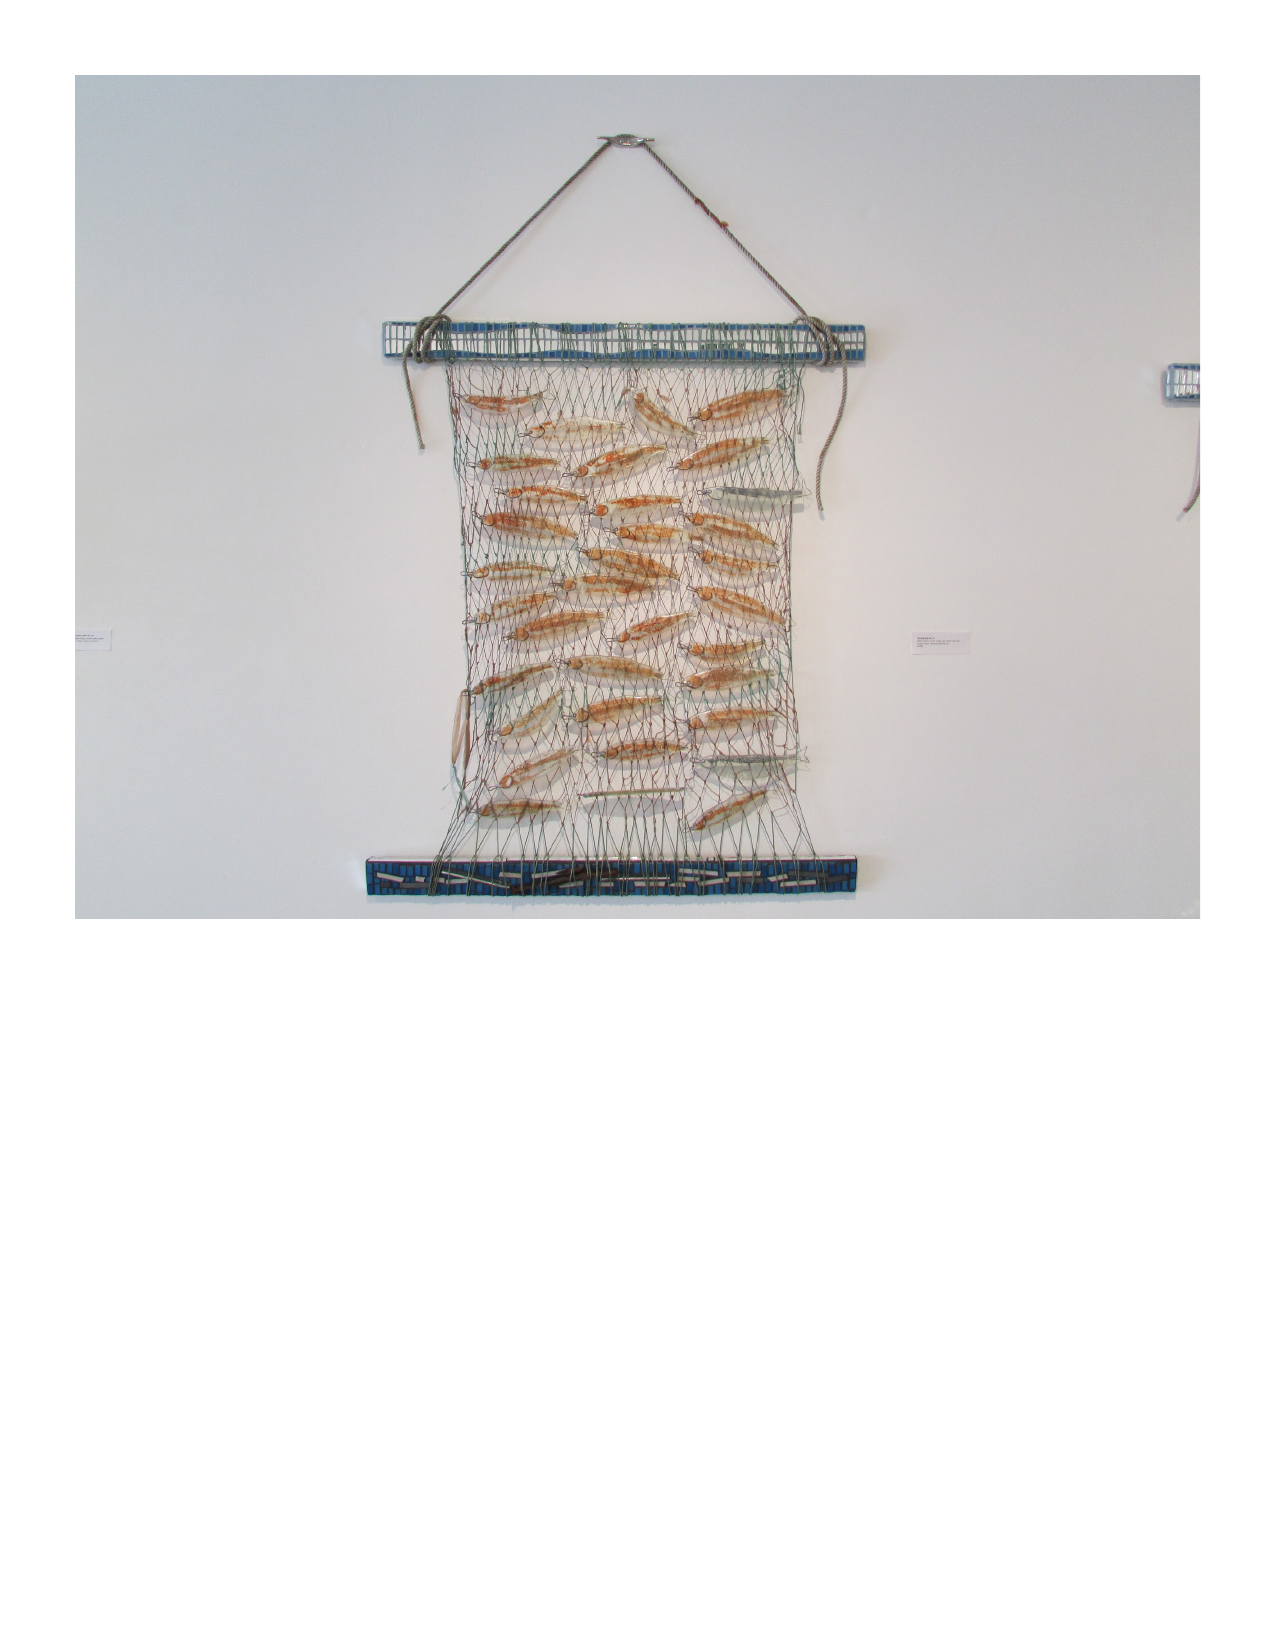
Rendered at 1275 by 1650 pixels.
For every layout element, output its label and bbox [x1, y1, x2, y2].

picture [75, 75, 1200, 919]
